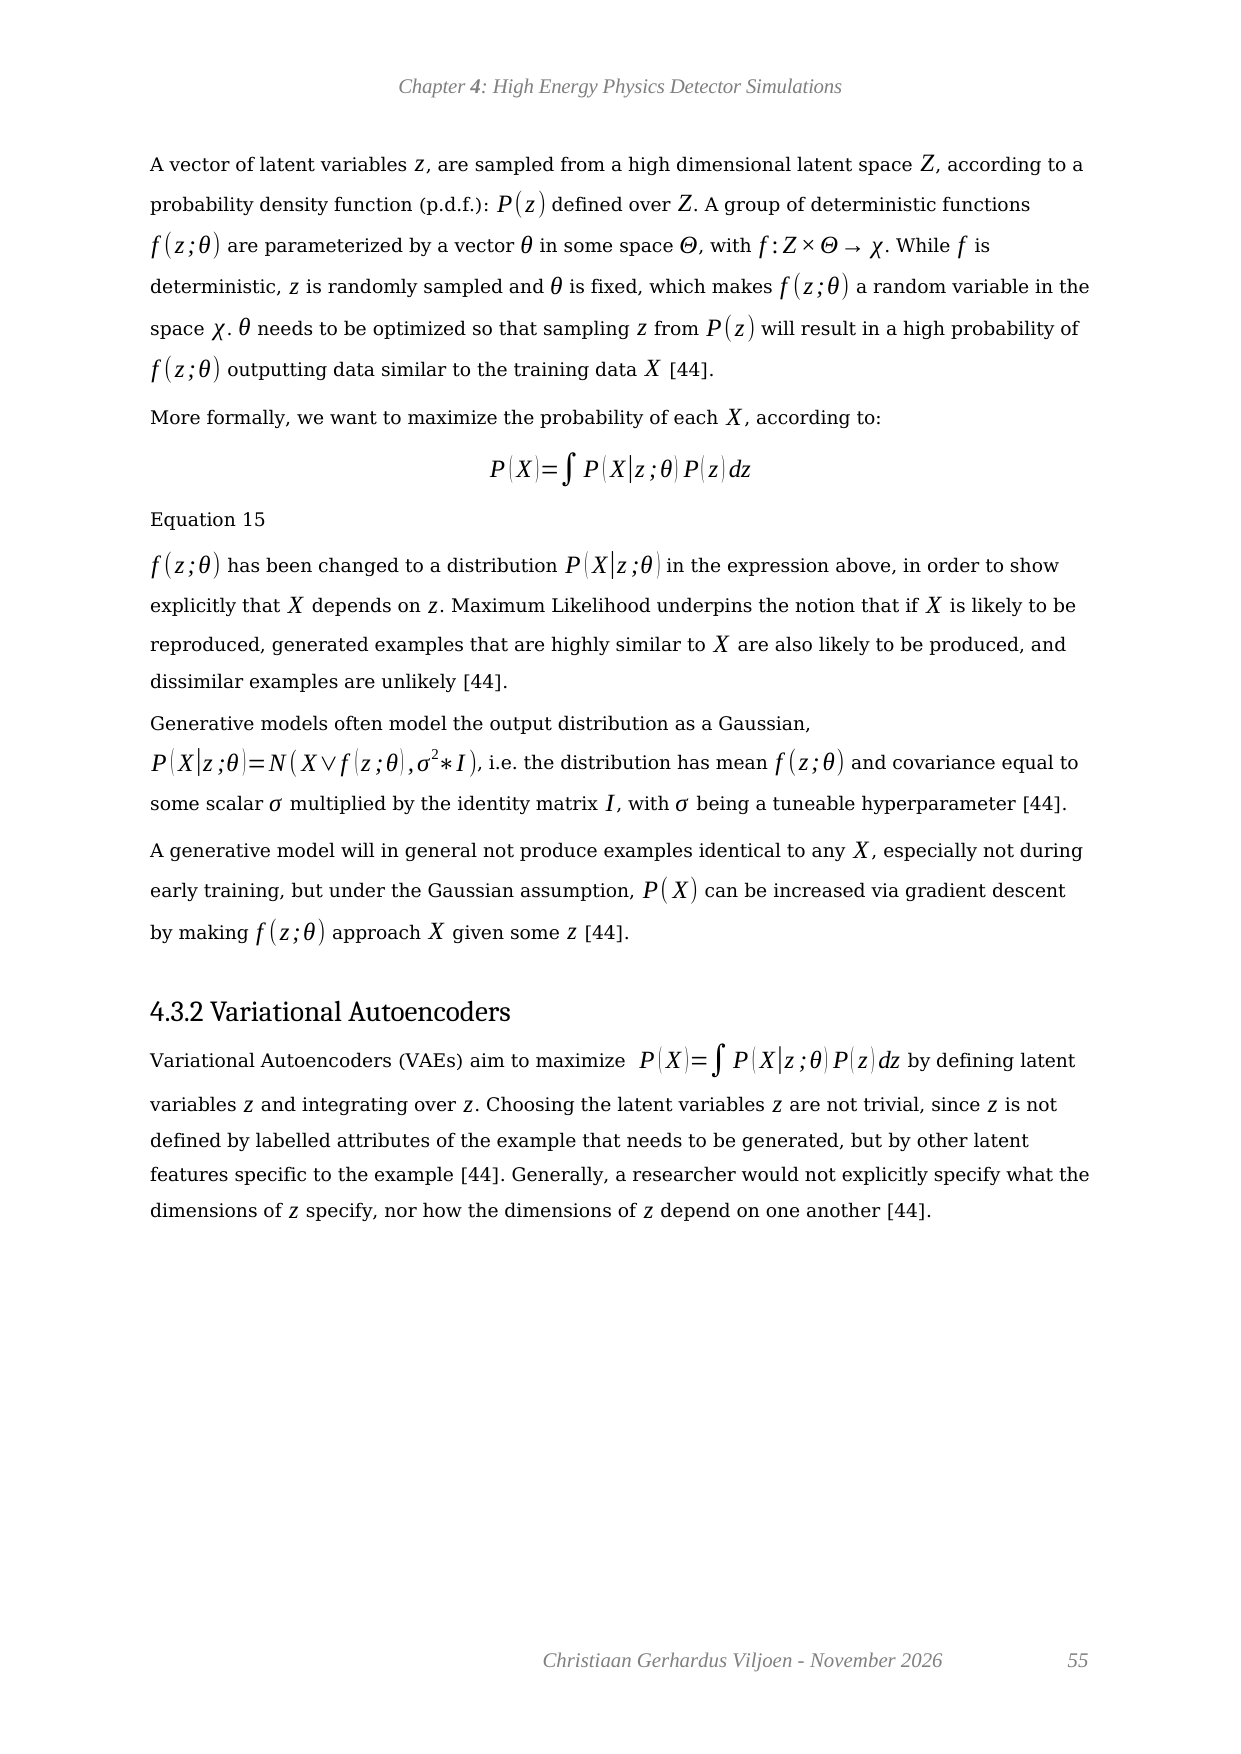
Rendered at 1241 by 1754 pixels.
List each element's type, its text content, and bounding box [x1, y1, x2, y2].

text A generative model will in general not produce examples identical to any , especially not during early training, but under the Gaussian assumption, can be increased via gradient descent by making approach given some . [150, 837, 1090, 947]
text has been changed to a distribution in the expression above, in order to show explicitly that depends on . Maximum Likelihood underpins the notion that if is likely to be reproduced, generated examples that are highly similar to are also likely to be produced, and dissimilar examples are unlikely . [150, 550, 1090, 692]
text More formally, we want to maximize the probability of each , according to: [150, 403, 1090, 431]
subtitle Variational Autoencoders [150, 996, 1090, 1029]
text Generative models often model the output distribution as a Gaussian, , i.e. the distribution has mean and covariance equal to some scalar multiplied by the identity matrix , with being a tuneable hyperparameter . [150, 712, 1090, 817]
text A vector of latent variables , are sampled from a high dimensional latent space , according to a probability density function (p.d.f.): defined over . A group of deterministic functions are parameterized by a vector in some space , with . While is deterministic, is randomly sampled and is fixed, which makes a random variable in the space . needs to be optimized so that sampling from will result in a high probability of outputting data similar to the training data . [150, 150, 1090, 384]
text Equation 15 [150, 508, 1090, 530]
text Variational Autoencoders (VAEs) aim to maximize by defining latent variables and integrating over . Choosing the latent variables are not trivial, since is not defined by labelled attributes of the example that needs to be generated, but by other latent features specific to the example . Generally, a researcher would not explicitly specify what the dimensions of specify, nor how the dimensions of depend on one another . [150, 1042, 1090, 1224]
